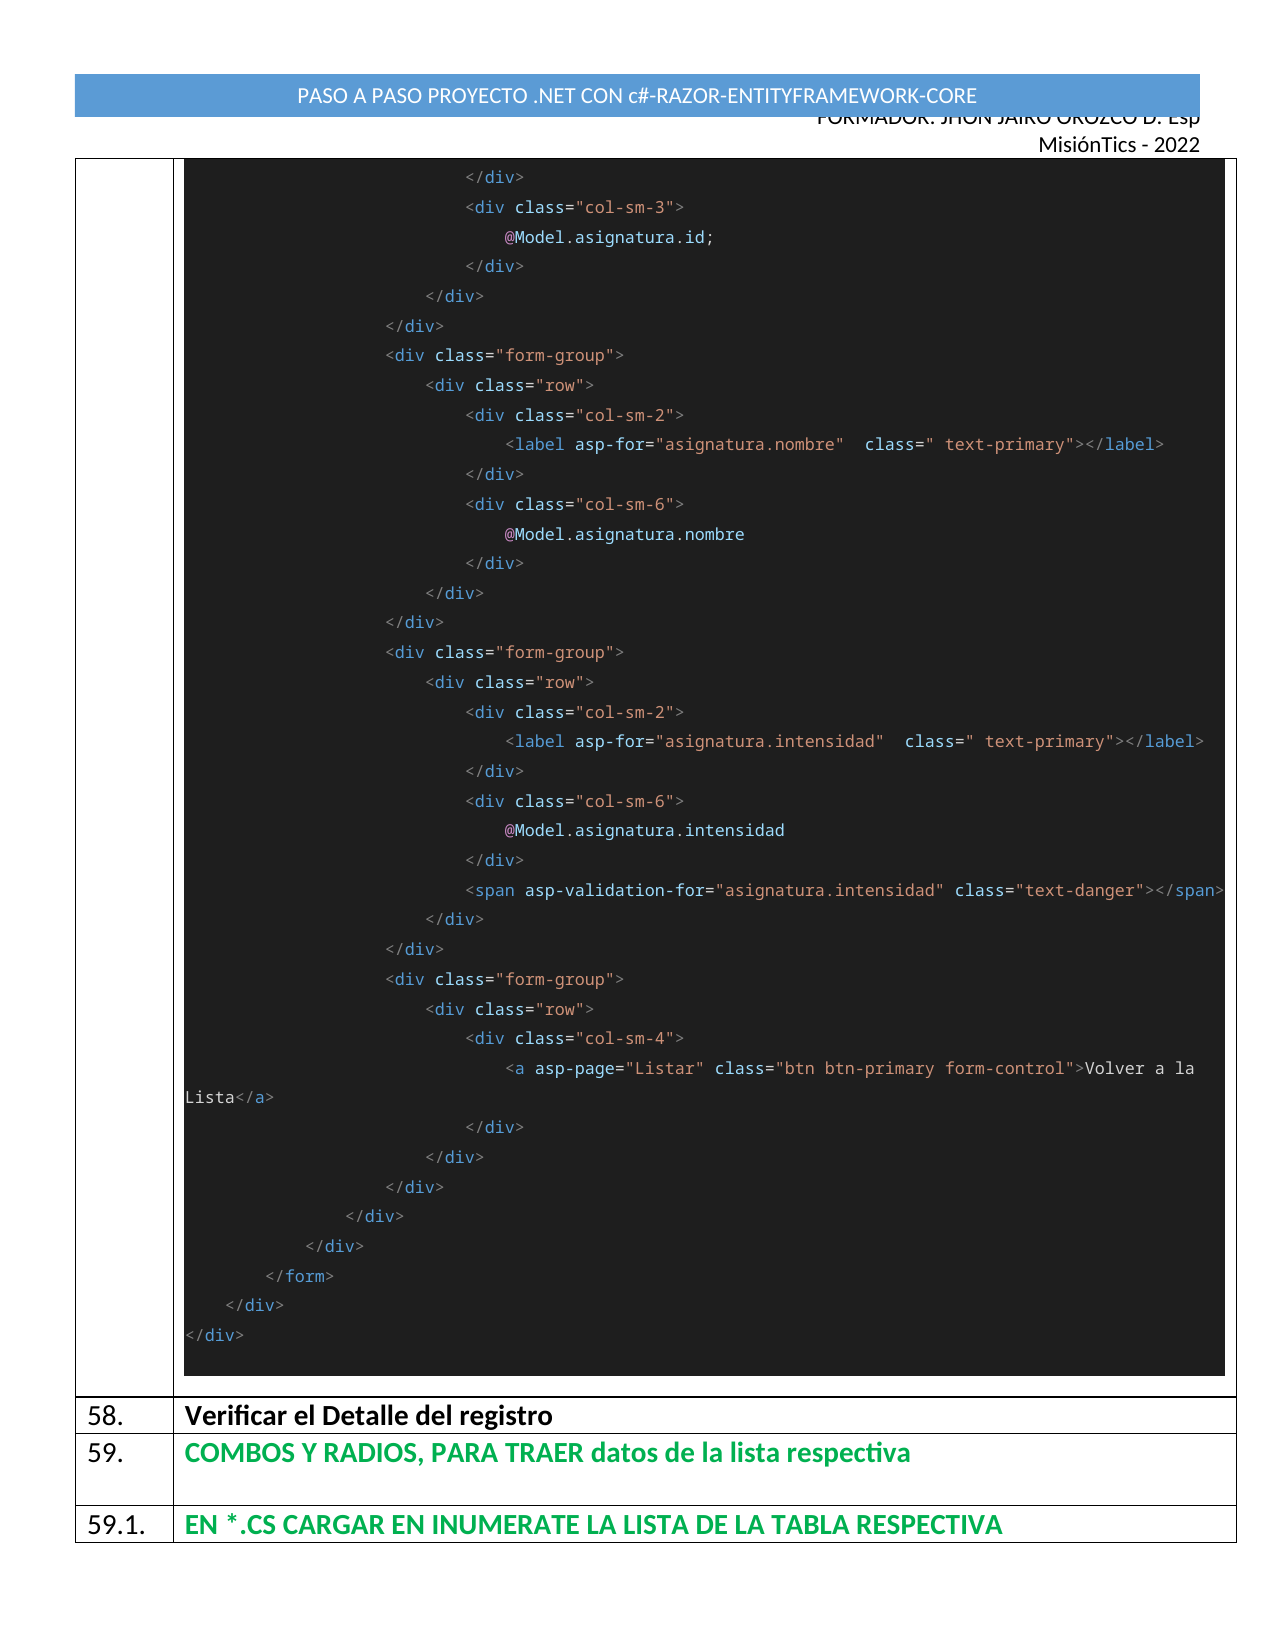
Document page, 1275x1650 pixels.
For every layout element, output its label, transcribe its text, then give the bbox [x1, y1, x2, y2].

table_cell Verificar el Detalle del registro [174, 1398, 1236, 1433]
table_cell [76, 1398, 173, 1433]
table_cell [174, 1506, 1236, 1542]
table_cell [76, 159, 173, 1396]
table_cell [76, 1434, 173, 1505]
table_cell [76, 1506, 173, 1542]
table_cell COMBOS Y RADIOS, PARA TRAER datos de la lista respectiva [174, 1434, 1236, 1505]
